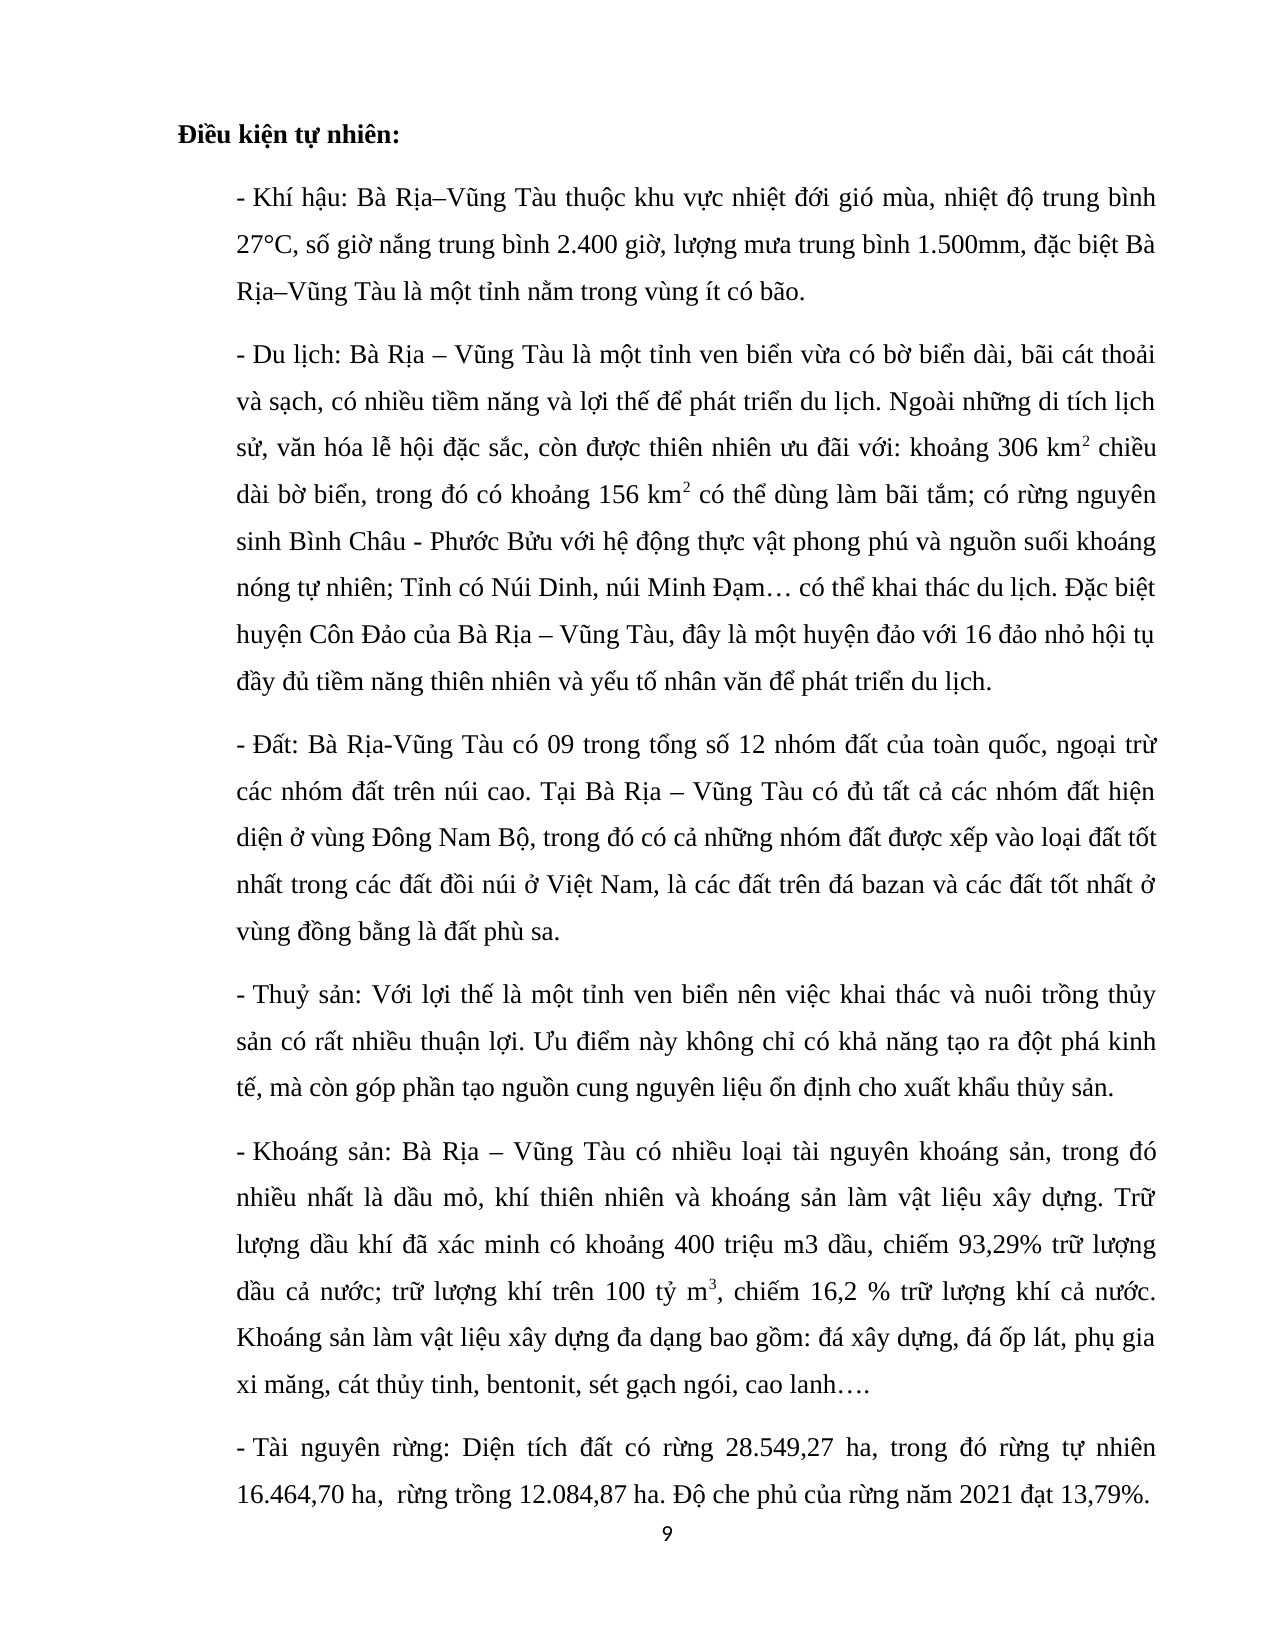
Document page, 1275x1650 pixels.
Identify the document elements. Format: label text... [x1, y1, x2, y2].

list Khí hậu: Bà Rịa–Vũng Tàu thuộc khu vực nhiệt đới gió mùa, nhiệt độ trung bình 27°C, số giờ nắng trung bình 2.400 giờ, lượng mưa trung bình 1.500mm, đặc biệt Bà Rịa–Vũng Tàu là một tỉnh nằm trong vùng ít có bão. [236, 181, 1157, 306]
list Tài nguyên rừng: Diện tích đất có rừng 28.549,27 ha, trong đó rừng tự nhiên 16.464,70 ha, rừng trồng 12.084,87 ha. Độ che phủ của rừng năm 2021 đạt 13,79%. [236, 1431, 1157, 1509]
text Điều kiện tự nhiên: [177, 118, 1157, 149]
list Du lịch: Bà Rịa – Vũng Tàu là một tỉnh ven biển vừa có bờ biển dài, bãi cát thoải và sạch, có nhiều tiềm năng và lợi thế để phát triển du lịch. Ngoài những di tích lịch sử, văn hóa lễ hội đặc sắc, còn được thiên nhiên ưu đãi với: khoảng 306 km2 chiều dài bờ biển, trong đó có khoảng 156 km2 có thể dùng làm bãi tắm; có rừng nguyên sinh Bình Châu - Phước Bửu với hệ động thực vật phong phú và nguồn suối khoáng nóng tự nhiên; Tỉnh có Núi Dinh, núi Minh Đạm… có thể khai thác du lịch. Đặc biệt huyện Côn Đảo của Bà Rịa – Vũng Tàu, đây là một huyện đảo với 16 đảo nhỏ hội tụ đầy đủ tiềm năng thiên nhiên và yếu tố nhân văn để phát triển du lịch. [236, 338, 1157, 696]
list Thuỷ sản: Với lợi thế là một tỉnh ven biển nên việc khai thác và nuôi trồng thủy sản có rất nhiều thuận lợi. Ưu điểm này không chỉ có khả năng tạo ra đột phá kinh tế, mà còn góp phần tạo nguồn cung nguyên liệu ổn định cho xuất khẩu thủy sản. [236, 978, 1157, 1103]
list Khoáng sản: Bà Rịa – Vũng Tàu có nhiều loại tài nguyên khoáng sản, trong đó nhiều nhất là dầu mỏ, khí thiên nhiên và khoáng sản làm vật liệu xây dựng. Trữ lượng dầu khí đã xác minh có khoảng 400 triệu m3 dầu, chiếm 93,29% trữ lượng dầu cả nước; trữ lượng khí trên 100 tỷ m3, chiếm 16,2 % trữ lượng khí cả nước. Khoáng sản làm vật liệu xây dựng đa dạng bao gồm: đá xây dựng, đá ốp lát, phụ gia xi măng, cát thủy tinh, bentonit, sét gạch ngói, cao lanh…. [236, 1135, 1157, 1399]
list Đất: Bà Rịa-Vũng Tàu có 09 trong tổng số 12 nhóm đất của toàn quốc, ngoại trừ các nhóm đất trên núi cao. Tại Bà Rịa – Vũng Tàu có đủ tất cả các nhóm đất hiện diện ở vùng Đông Nam Bộ, trong đó có cả những nhóm đất được xếp vào loại đất tốt nhất trong các đất đồi núi ở Việt Nam, là các đất trên đá bazan và các đất tốt nhất ở vùng đồng bằng là đất phù sa. [236, 728, 1157, 946]
